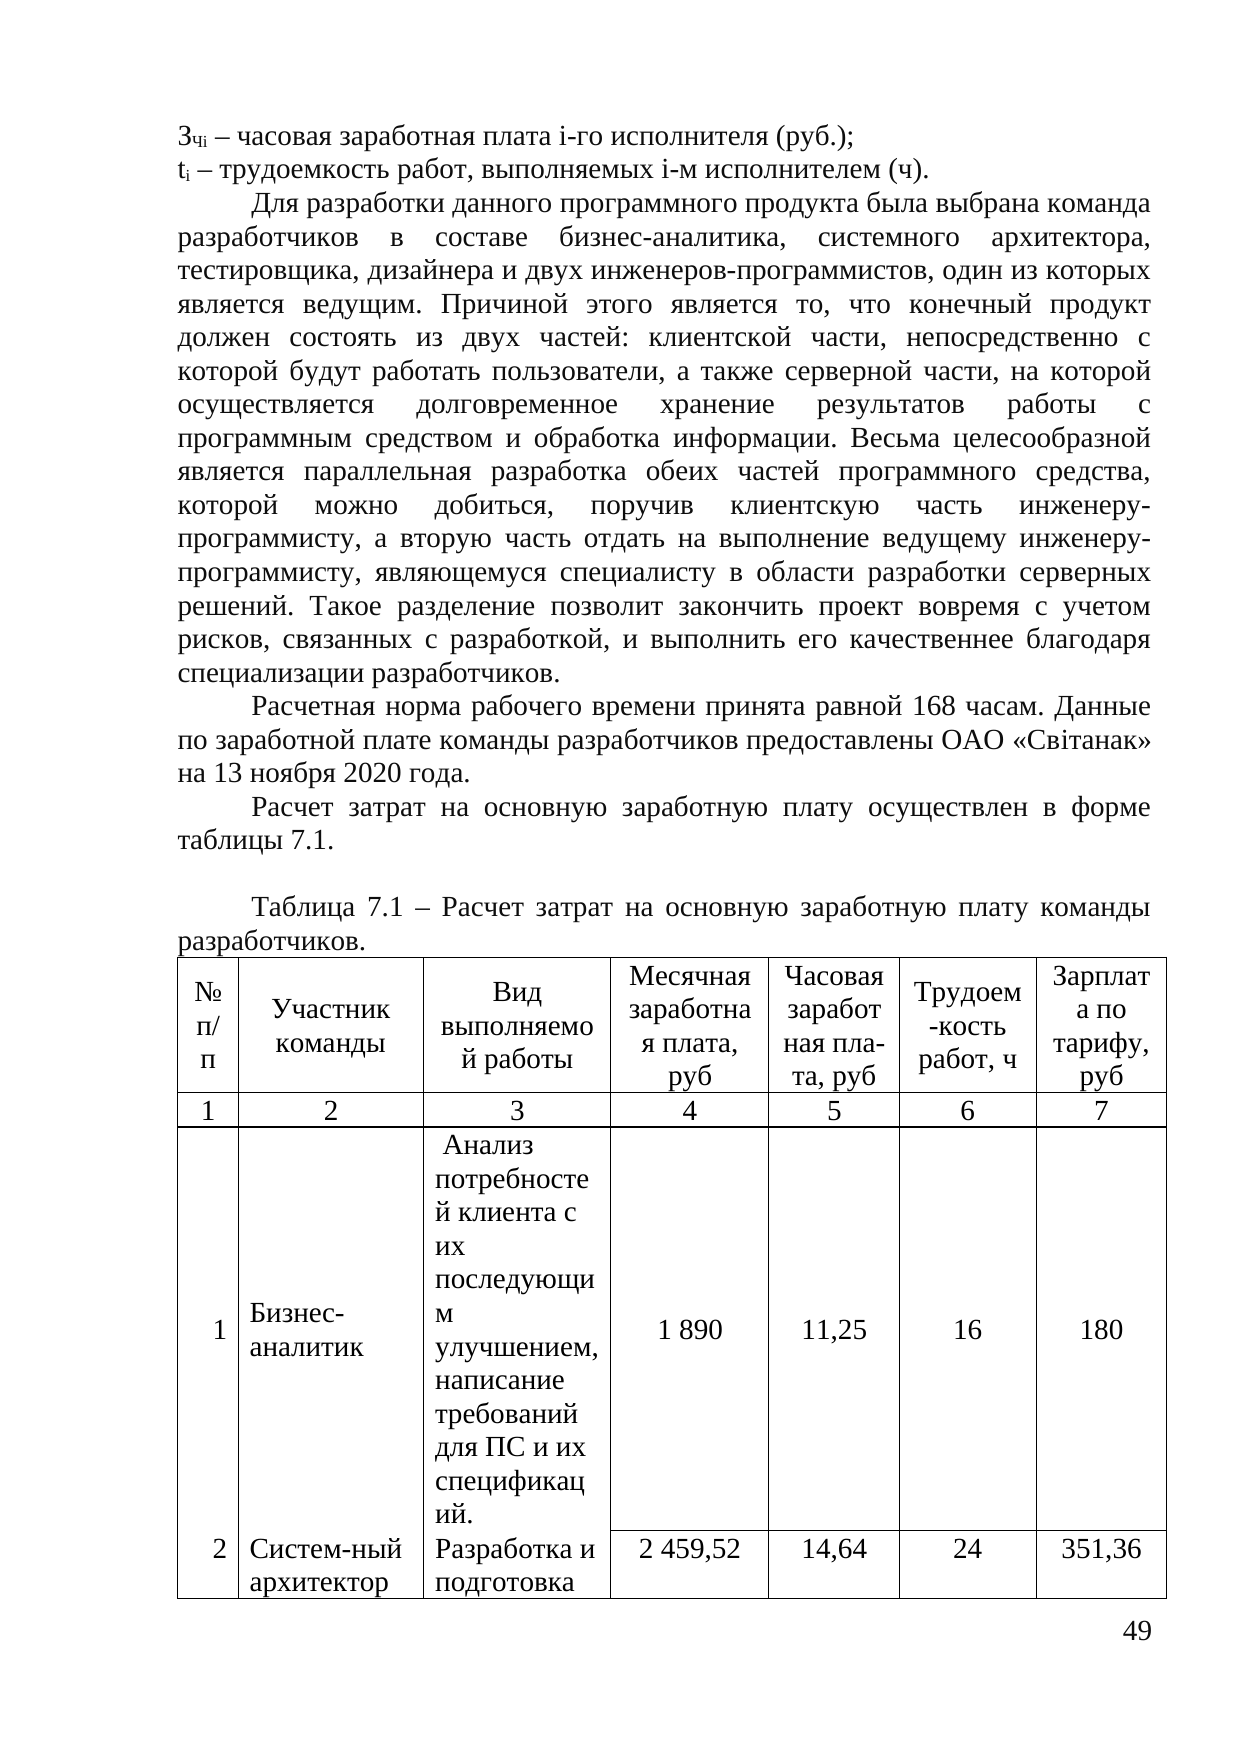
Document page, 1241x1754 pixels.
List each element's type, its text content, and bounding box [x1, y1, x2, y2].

list ЗЧi – часовая заработная плата i-го исполнителя (руб.); [177, 118, 1152, 152]
table_cell 24 [900, 1531, 1036, 1598]
text Расчетная норма рабочего времени принята равной 168 часам. Данные по заработной плате команды разработчиков предоставлены ОАО «Свiтанак» на 13 ноября 2020 года. [177, 688, 1152, 789]
table_cell 14,64 [769, 1531, 899, 1598]
table_cell 5 [769, 1093, 899, 1126]
table_cell 1 [178, 1093, 238, 1126]
table_header № п/п [178, 958, 238, 1092]
table_cell 180 [1037, 1128, 1166, 1530]
table_cell 6 [900, 1093, 1036, 1126]
table_cell 11,25 [769, 1128, 899, 1530]
table_header Месячная заработная плата, руб [611, 958, 768, 1092]
table_cell Систем-ный архитектор [239, 1531, 423, 1598]
list Таблица 7.1 – Расчет затрат на основную заработную плату команды разработчиков. [177, 889, 1152, 957]
table_header Вид выполняемой работы [424, 958, 610, 1092]
table_cell 351,36 [1037, 1531, 1166, 1598]
table_cell 2 [178, 1531, 238, 1598]
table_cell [424, 1531, 610, 1598]
table_cell 2 [239, 1093, 423, 1126]
table_cell 16 [900, 1128, 1036, 1530]
text Для разработки данного программного продукта была выбрана команда разработчиков в составе бизнес-аналитика, системного архитектора, тестировщика, дизайнера и двух инженеров-программистов, один из которых является ведущим. Причиной этого является то, что конечный продукт должен состоять из двух частей: клиентской части, непосредственно с которой будут работать пользователи, а также серверной части, на которой осуществляется долговременное хранение результатов работы с программным средством и обработка информации. Весьма целесообразной является параллельная разработка обеих частей программного средства, которой можно добиться, поручив клиентскую часть инженеру-программисту, а вторую часть отдать на выполнение ведущему инженеру-программисту, являющемуся специалисту в области разработки серверных решений. Такое разделение позволит закончить проект вовремя с учетом рисков, связанных с разработкой, и выполнить его качественнее благодаря специализации разработчиков. [177, 185, 1152, 688]
table_cell 7 [1037, 1093, 1166, 1126]
table_cell 1 890 [611, 1128, 768, 1530]
table_header Трудоем-кость работ, ч [900, 958, 1036, 1092]
table_cell 3 [424, 1093, 610, 1126]
table_header Часовая заработная пла-та, руб [769, 958, 899, 1092]
table_cell Анализ потребностей клиента с их последующим улучшением, написание требований для ПС и их спецификаций. [424, 1128, 610, 1530]
table_header Зарплата по тарифу, руб [1037, 958, 1166, 1092]
table_cell 2 459,52 [611, 1531, 768, 1598]
list Расчет затрат на основную заработную плату осуществлен в форме таблицы 7.1. [177, 789, 1152, 856]
list ti – трудоемкость работ, выполняемых i-м исполнителем (ч). [177, 152, 1152, 185]
table_header Участник команды [239, 958, 423, 1092]
table_cell Бизнес-аналитик [239, 1128, 423, 1530]
table_cell 1 [178, 1128, 238, 1530]
table_cell 4 [611, 1093, 768, 1126]
